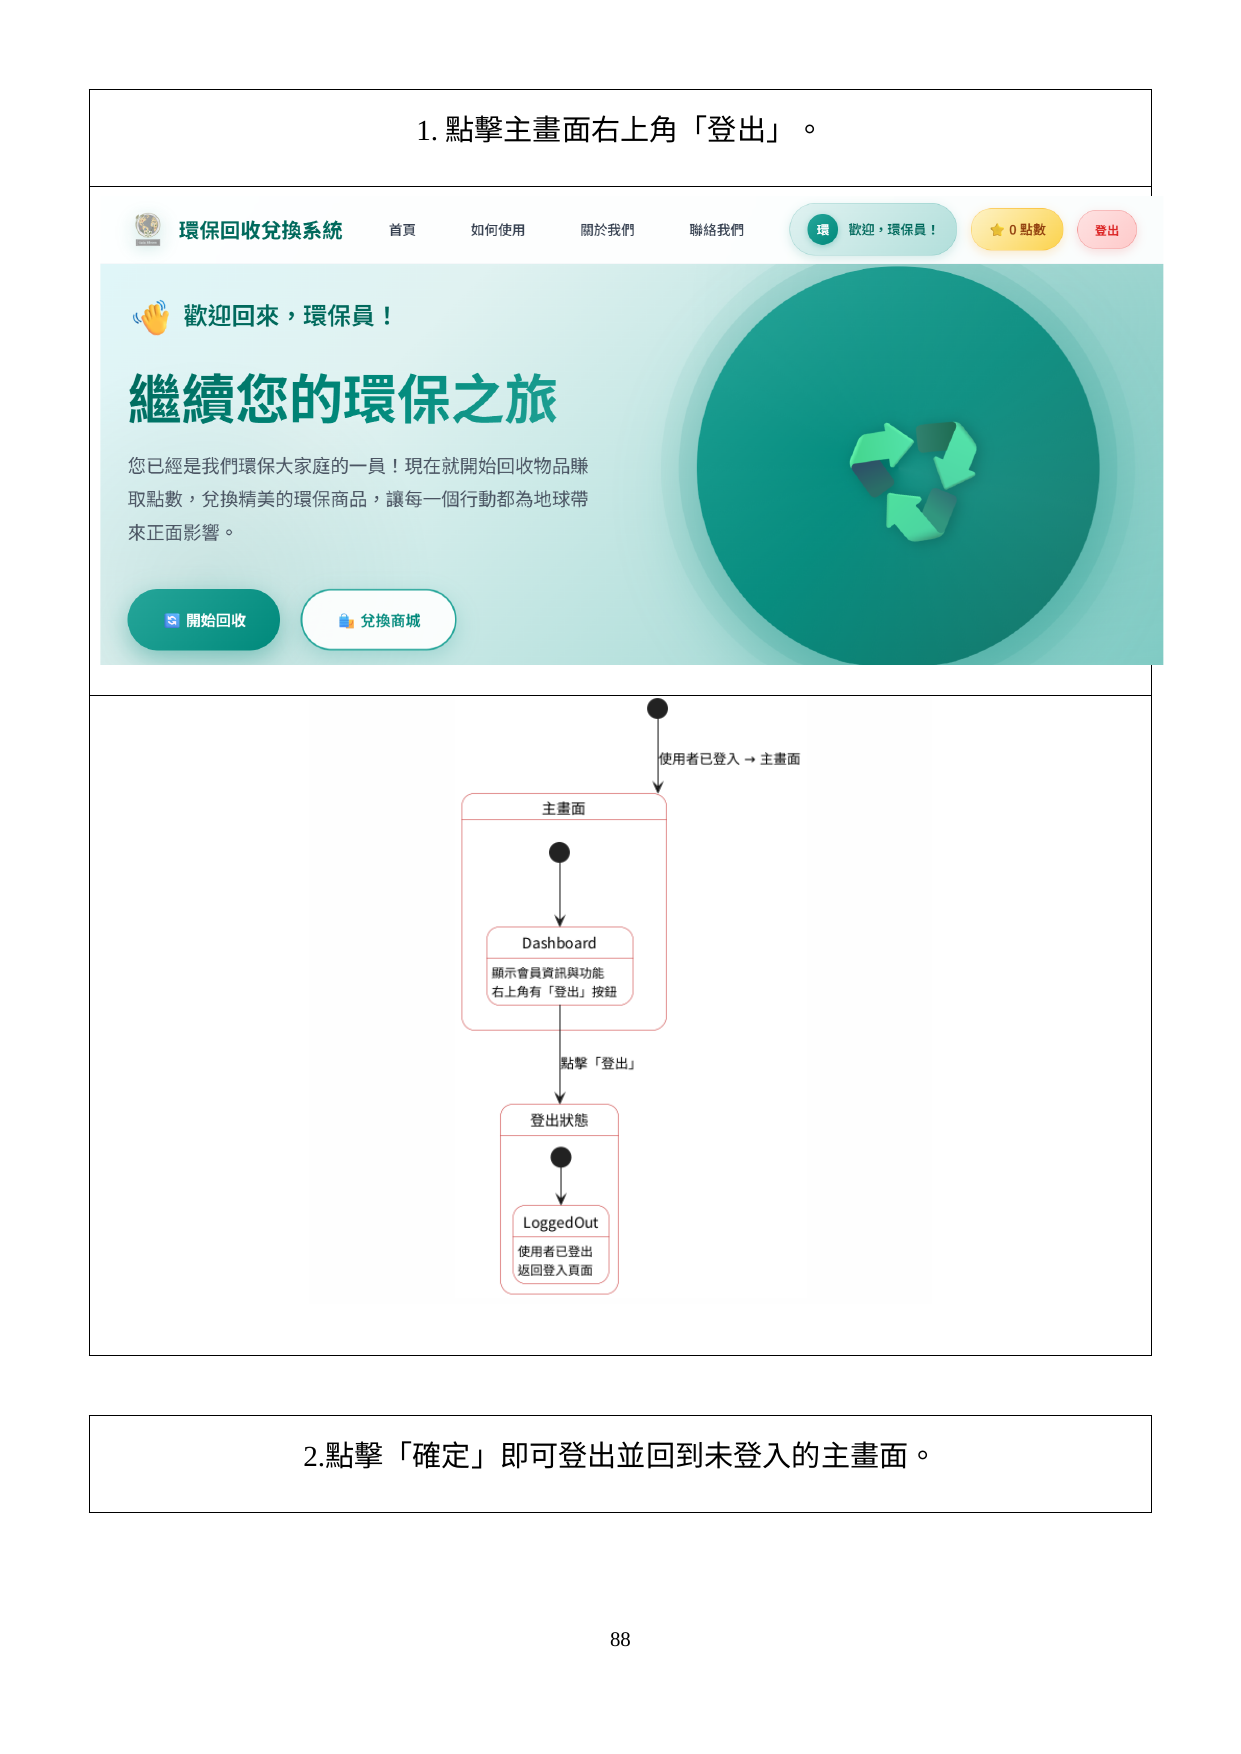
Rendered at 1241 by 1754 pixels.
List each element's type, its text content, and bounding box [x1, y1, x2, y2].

table_header 2.點擊「確定」即可登出並回到未登入的主畫面。 [90, 1416, 1151, 1512]
picture [308, 696, 932, 1304]
picture [100, 196, 1164, 665]
table_header 1. 點擊主畫面右上角「登出」。 [90, 90, 1151, 186]
table_cell [90, 187, 1151, 695]
table_cell [90, 696, 1151, 1355]
